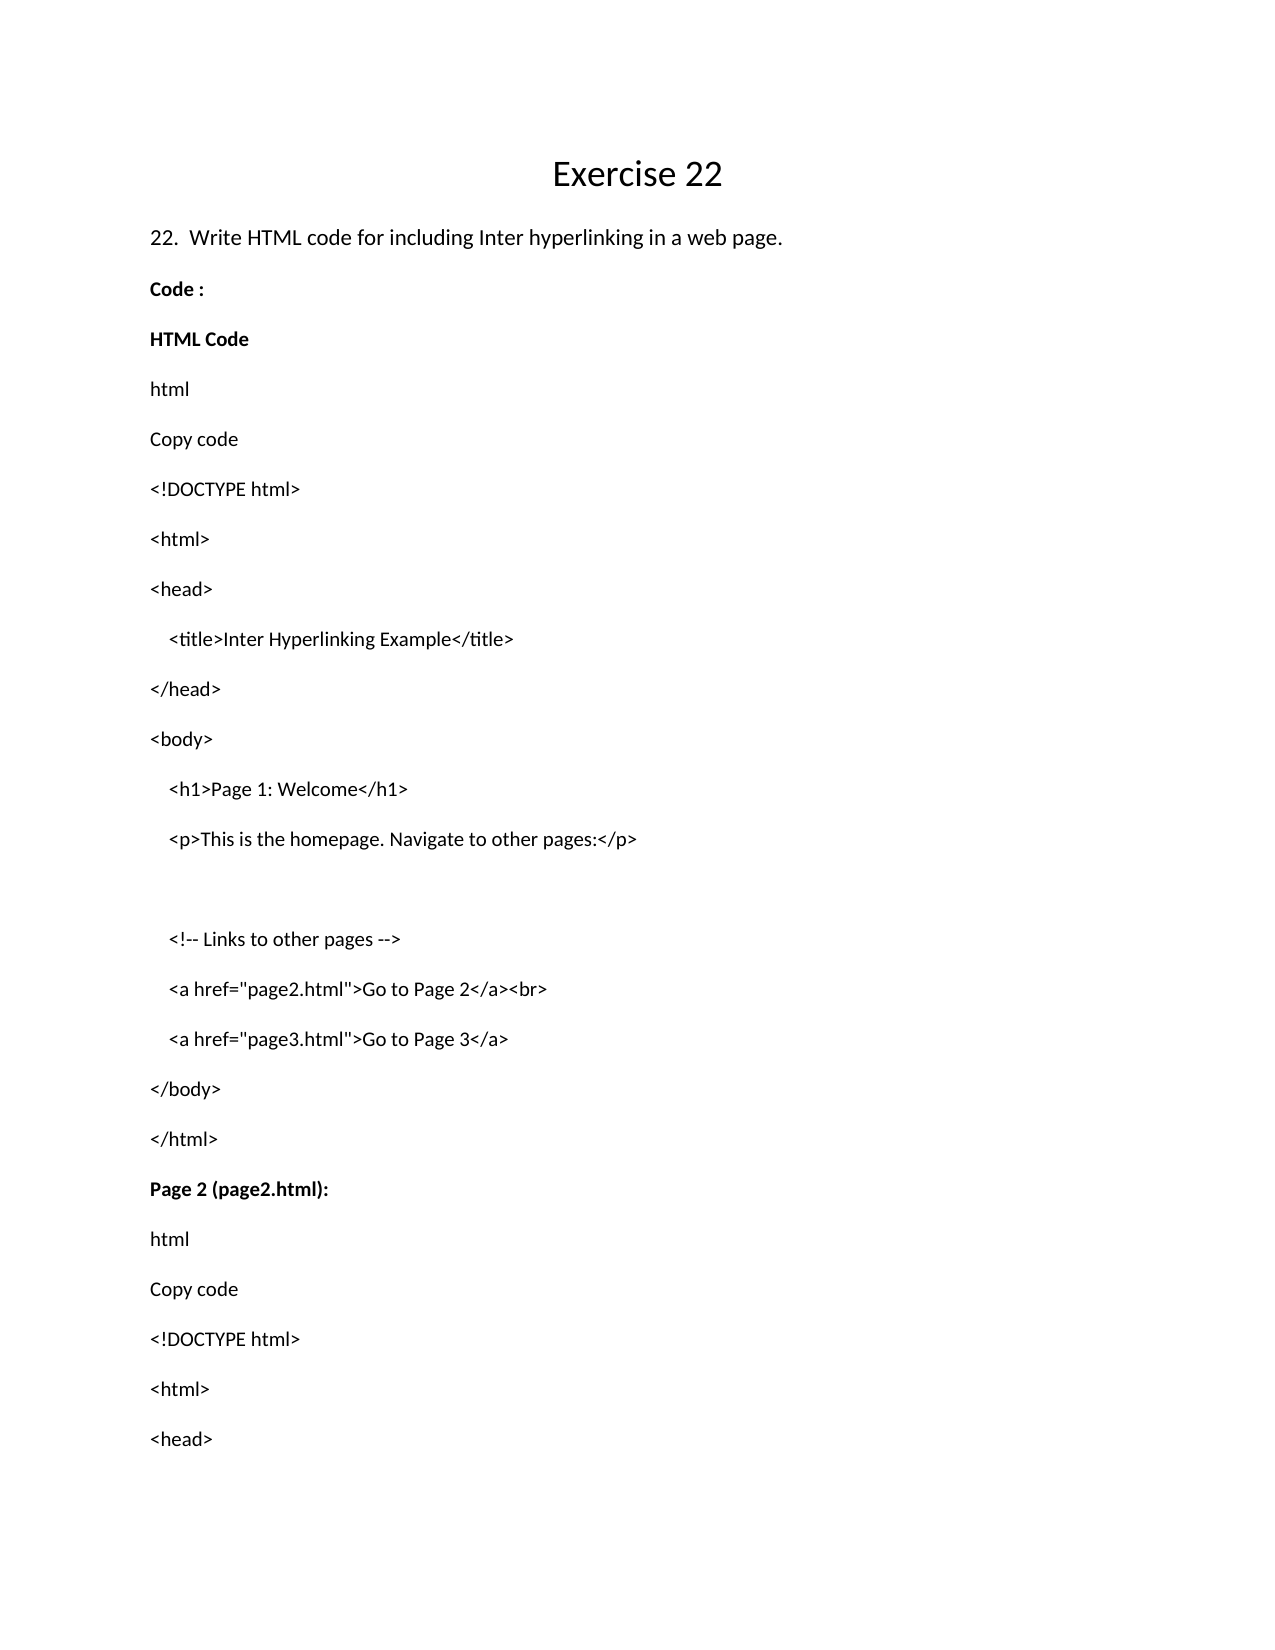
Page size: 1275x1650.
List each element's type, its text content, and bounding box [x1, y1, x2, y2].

text <html> [150, 527, 1125, 552]
text <head> [150, 577, 1125, 602]
text Exercise 22 [150, 150, 1125, 196]
text <!DOCTYPE html> [150, 1327, 1125, 1352]
text </html> [150, 1127, 1125, 1152]
text 22. Write HTML code for including Inter hyperlinking in a web page. [150, 223, 1125, 252]
text Code : [150, 277, 1125, 302]
text HTML Code [150, 327, 1125, 352]
text Page 2 (page2.html): [150, 1177, 1125, 1202]
text <!DOCTYPE html> [150, 477, 1125, 502]
text <h1>Page 1: Welcome</h1> [150, 777, 1125, 802]
text <a href="page3.html">Go to Page 3</a> [150, 1027, 1125, 1052]
text <html> [150, 1377, 1125, 1402]
text html [150, 377, 1125, 402]
text </body> [150, 1077, 1125, 1102]
text <title>Inter Hyperlinking Example</title> [150, 627, 1125, 652]
text <a href="page2.html">Go to Page 2</a><br> [150, 977, 1125, 1002]
text </head> [150, 677, 1125, 702]
text <head> [150, 1427, 1125, 1452]
text <body> [150, 727, 1125, 752]
text Copy code [150, 427, 1125, 452]
text <p>This is the homepage. Navigate to other pages:</p> [150, 827, 1125, 852]
text <!-- Links to other pages --> [150, 927, 1125, 952]
text html [150, 1227, 1125, 1252]
text Copy code [150, 1277, 1125, 1302]
